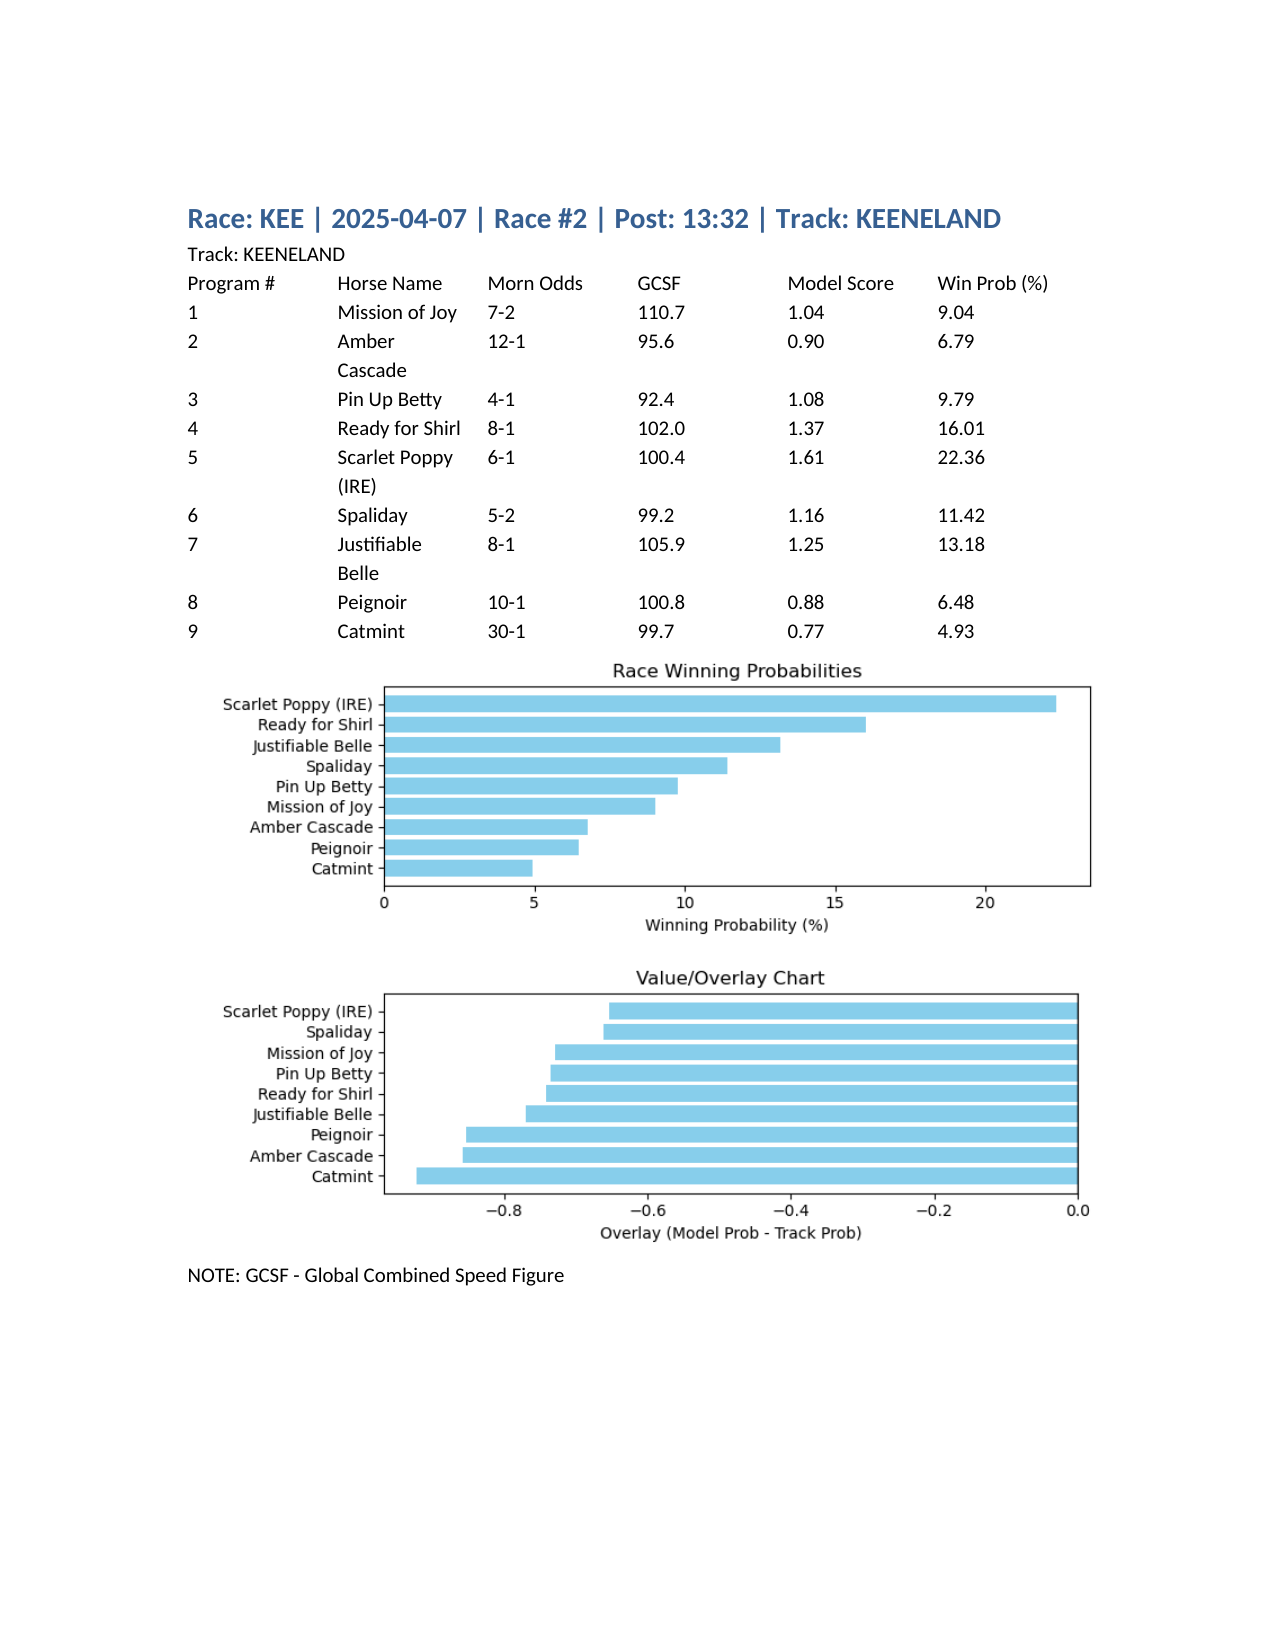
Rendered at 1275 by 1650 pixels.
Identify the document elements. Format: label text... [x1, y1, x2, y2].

picture [206, 647, 1107, 951]
picture [206, 954, 1107, 1259]
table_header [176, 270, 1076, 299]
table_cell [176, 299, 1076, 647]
text Track: KEENELAND [187, 241, 1087, 266]
subtitle Race: KEE | 2025-04-07 | Race #2 | Post: 13:32 | Track: KEENELAND [187, 200, 1087, 236]
text NOTE: GCSF - Global Combined Speed Figure [187, 1262, 1087, 1288]
